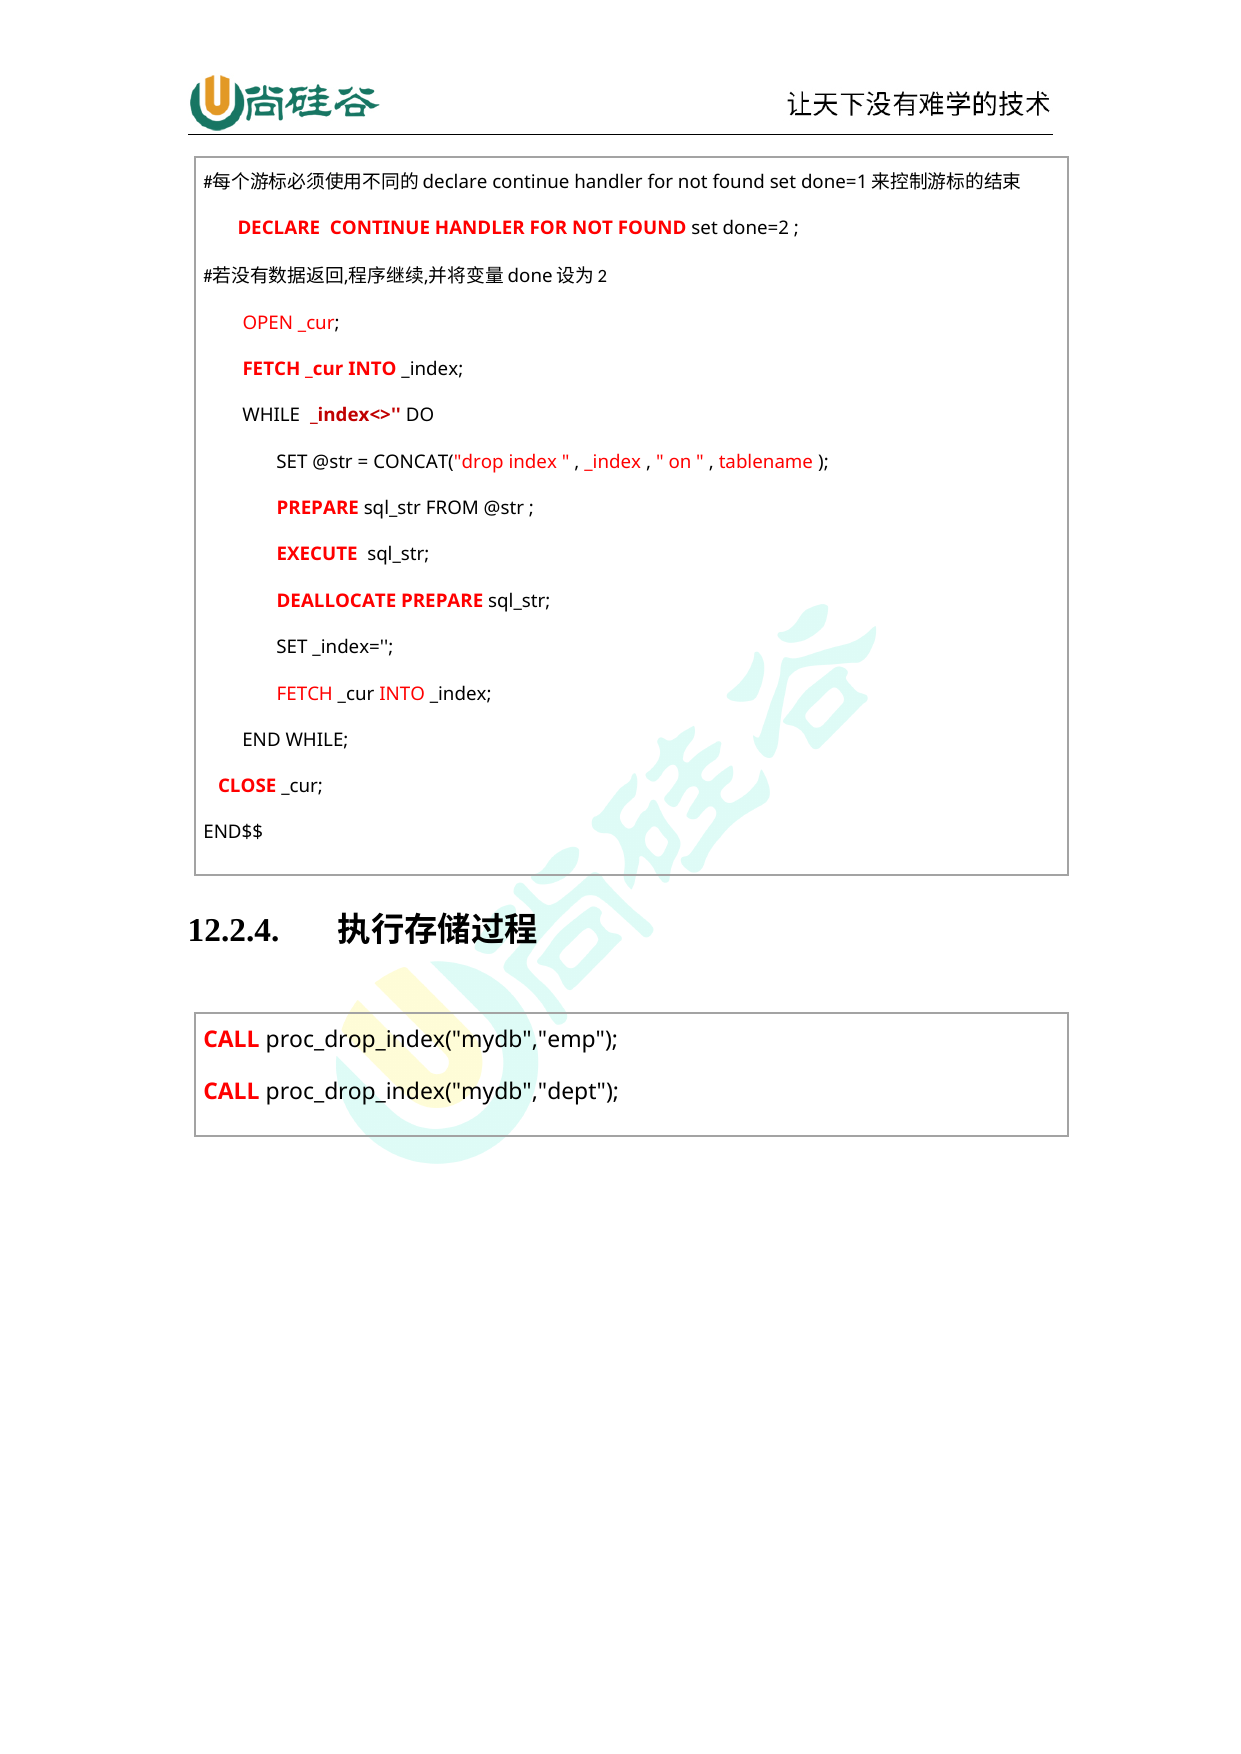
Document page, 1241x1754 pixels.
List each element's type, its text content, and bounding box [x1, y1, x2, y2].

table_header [196, 158, 1067, 873]
subtitle 执行存储过程 [187, 903, 1053, 951]
table_header CALL proc_drop_index("mydb","emp"); CALL proc_drop_index("mydb","dept"); [196, 1014, 1067, 1135]
picture [187, 73, 1053, 132]
